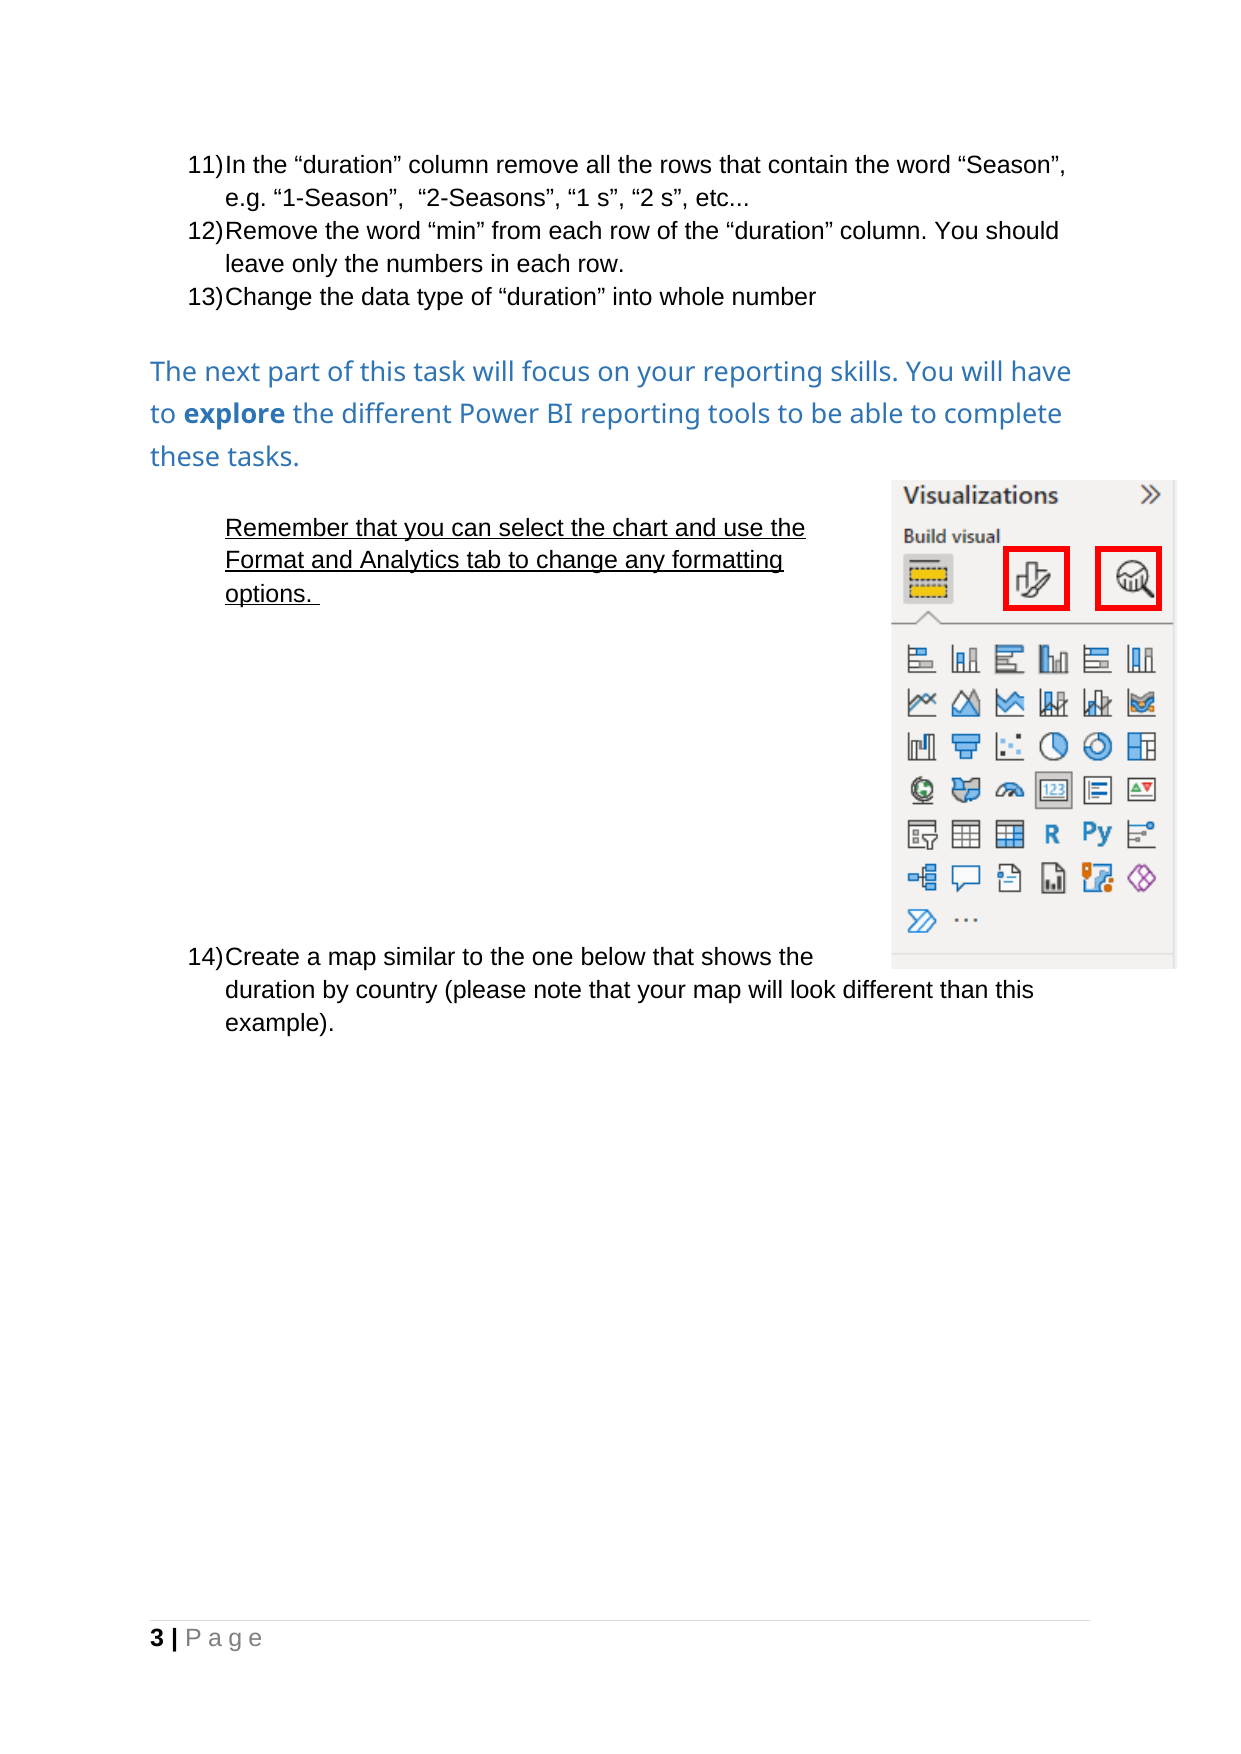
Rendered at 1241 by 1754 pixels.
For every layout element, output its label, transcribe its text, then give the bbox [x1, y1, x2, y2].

list Create a map similar to the one below that shows the duration by country (please note that your map will look different than this example). [187, 942, 1090, 1037]
text The next part of this task will focus on your reporting skills. You will have to explore the different Power BI reporting tools to be able to complete these tasks. [150, 352, 1090, 474]
text Remember that you can select the chart and use the Format and Analytics tab to change any formatting options. [225, 512, 891, 607]
picture [891, 480, 1178, 969]
list Remove the word “min” from each row of the “duration” column. You should leave only the numbers in each row. [187, 216, 1090, 278]
list In the “duration” column remove all the rows that contain the word “Season”, e.g. “1-Season”, “2-Seasons”, “1 s”, “2 s”, etc... [187, 150, 1090, 212]
list Change the data type of “duration” into whole number [187, 282, 1090, 311]
